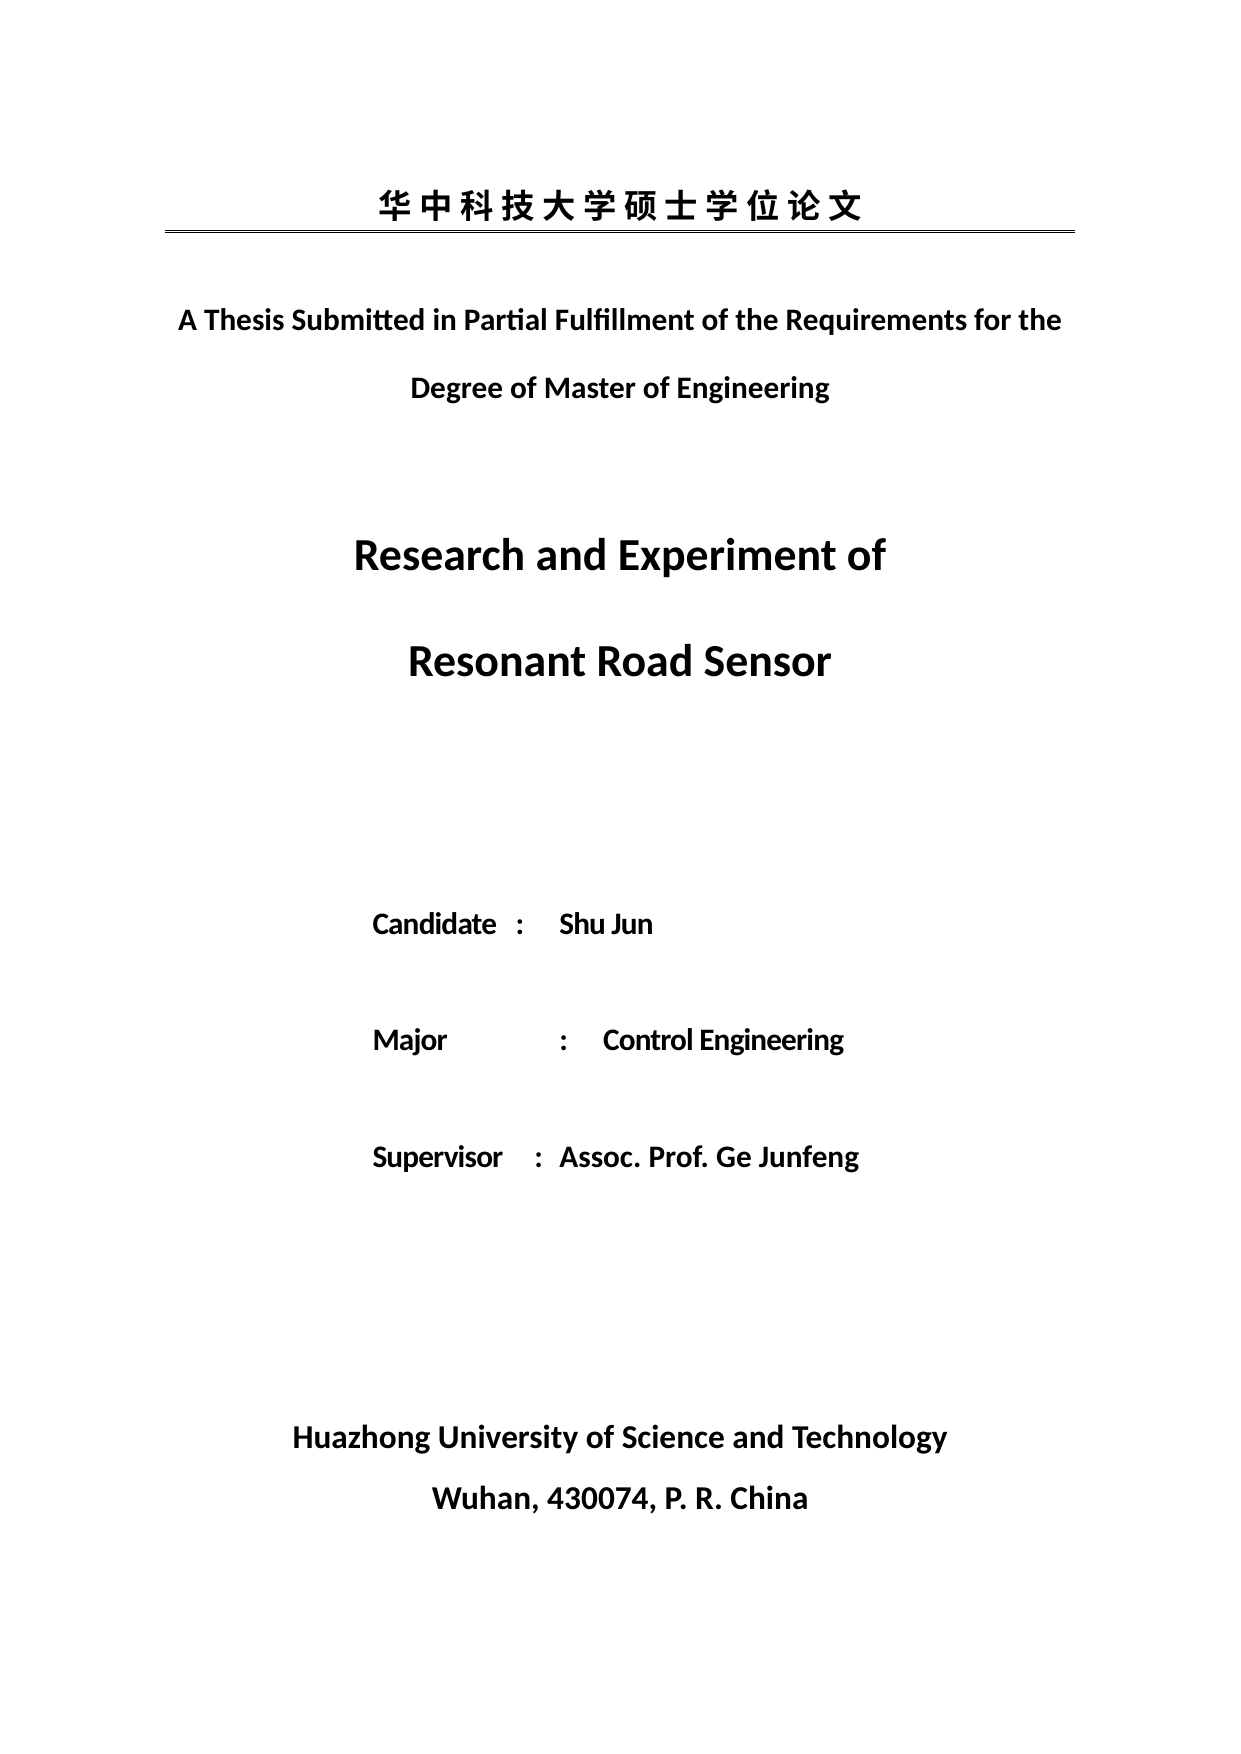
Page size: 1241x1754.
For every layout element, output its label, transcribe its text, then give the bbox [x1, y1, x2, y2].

text A Thesis Submitted in Partial Fulfillment of the Requirements for the Degree of Master of Engineering [165, 285, 1075, 421]
text Resonant Road Sensor [165, 626, 1075, 694]
text Major : Control Engineering [372, 1006, 1075, 1073]
text Wuhan, 430074, P. R. China [165, 1477, 1075, 1518]
text Huazhong University of Science and Technology [165, 1416, 1075, 1457]
text Research and Experiment of [165, 520, 1075, 588]
text Supervisor : Assoc. Prof. Ge Junfeng [372, 1122, 1075, 1190]
text Candidate : Shu Jun [372, 889, 1075, 957]
